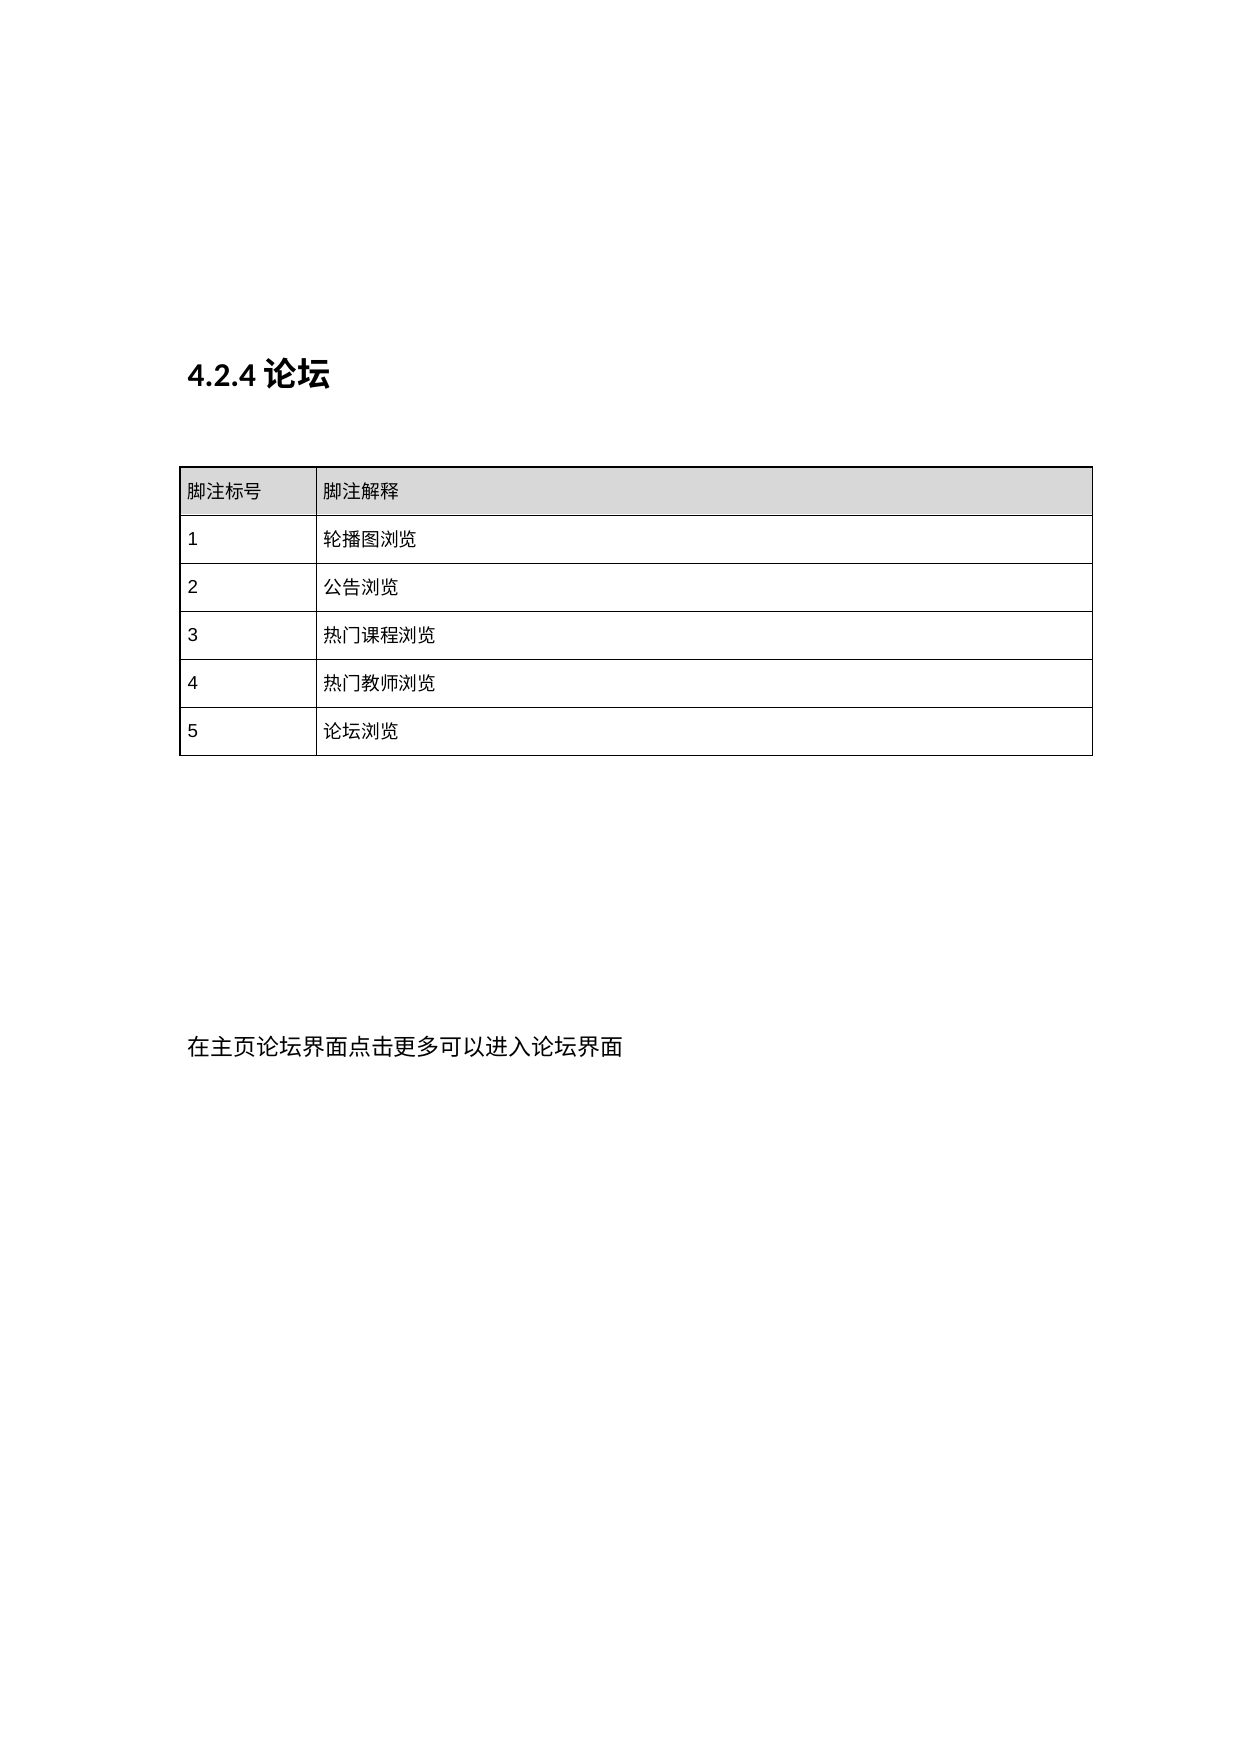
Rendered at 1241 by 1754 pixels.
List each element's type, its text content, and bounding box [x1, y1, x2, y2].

table_cell 4 [181, 660, 316, 707]
table_cell 2 [181, 564, 316, 611]
text 在主页论坛界面点击更多可以进入论坛界面 [187, 1013, 1053, 1078]
table_cell 5 [181, 708, 316, 755]
table_cell 1 [181, 516, 316, 563]
table_cell 热门教师浏览 [317, 660, 1092, 707]
table_cell 轮播图浏览 [317, 516, 1092, 563]
table_cell 3 [181, 612, 316, 659]
table_header 脚注标号 [181, 468, 316, 514]
table_cell 论坛浏览 [317, 708, 1092, 755]
table_cell 热门课程浏览 [317, 612, 1092, 659]
table_header 脚注解释 [317, 468, 1092, 514]
table_cell 公告浏览 [317, 564, 1092, 611]
subtitle 4.2.4 论坛 [187, 340, 1053, 405]
